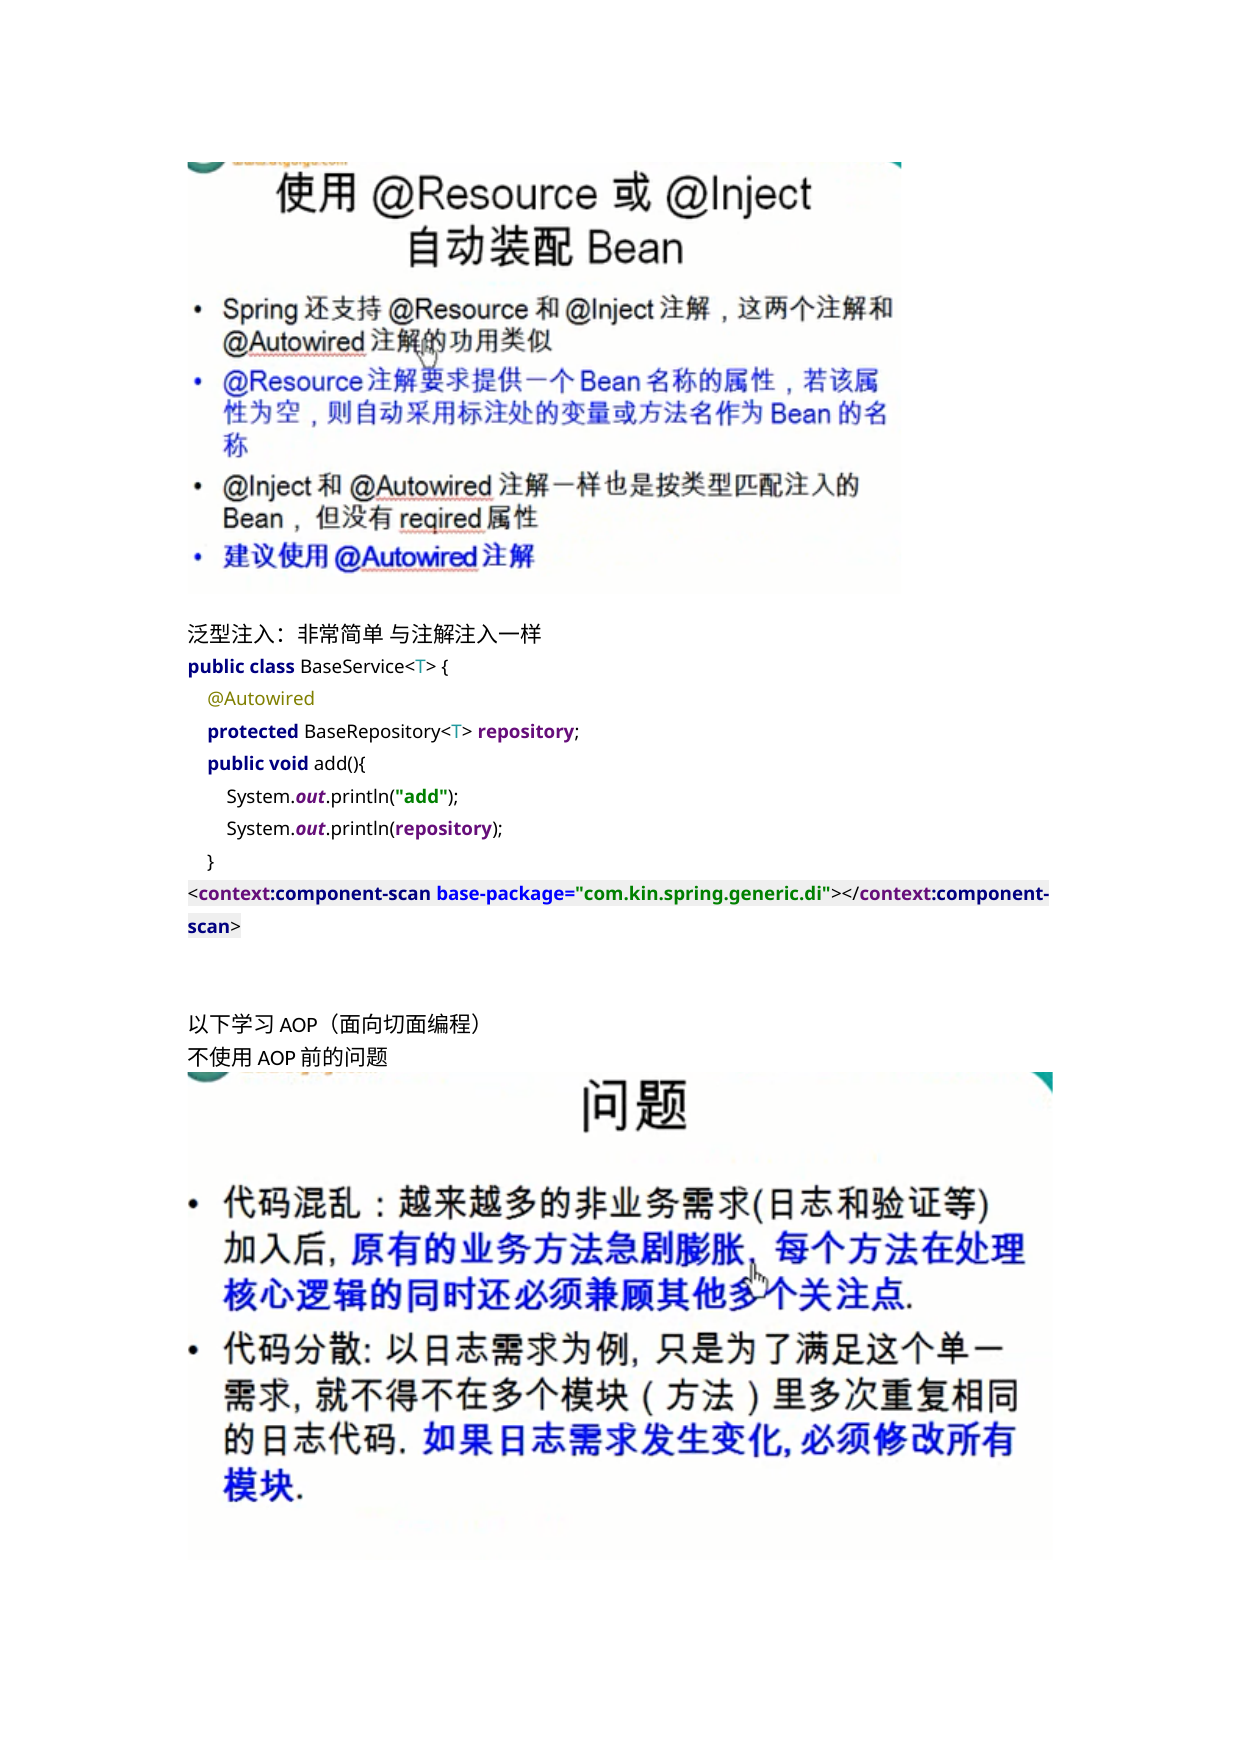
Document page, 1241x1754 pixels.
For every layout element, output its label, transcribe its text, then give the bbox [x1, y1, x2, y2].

text 不使用AOP前的问题 [187, 1039, 1053, 1072]
text 泛型注入：非常简单 与注解注入一样 [187, 617, 1053, 649]
picture [187, 1072, 1053, 1560]
text <context:component-scan base-package="com.kin.spring.generic.di"></context:component-scan> [187, 877, 1053, 942]
picture [187, 162, 902, 594]
text public class BaseService<T> { @Autowired protected BaseRepository<T> repository; public void add(){ System.out.println("add"); System.out.println(repository); } [187, 649, 1053, 877]
text 以下学习AOP（面向切面编程） [187, 1007, 1053, 1039]
